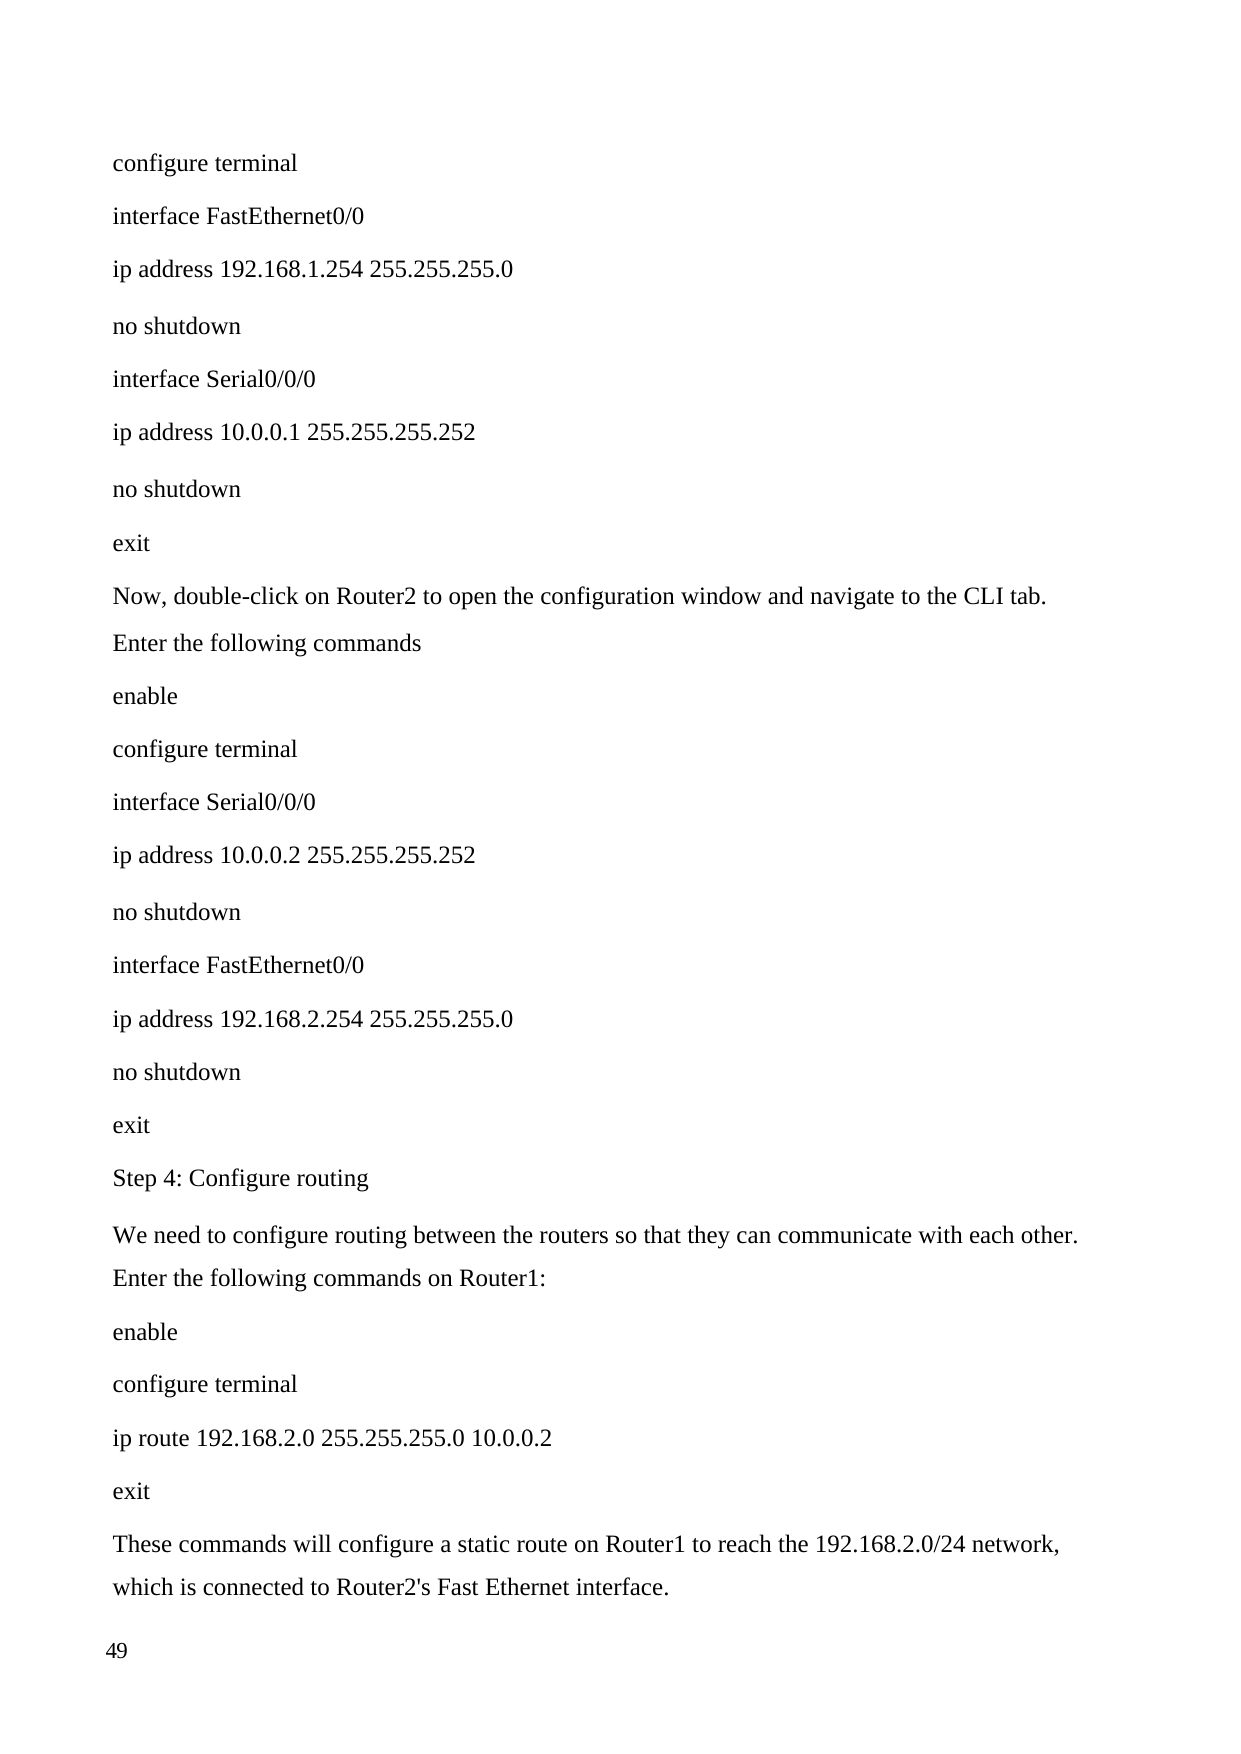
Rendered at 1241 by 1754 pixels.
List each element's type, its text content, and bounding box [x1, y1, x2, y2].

text enable [112, 1317, 1137, 1345]
text configure terminal interface Serial0/0/0 [112, 734, 316, 816]
text ip route 192.168.2.0 255.255.255.0 10.0.0.2 [112, 1423, 1137, 1452]
text exit [112, 1476, 1137, 1504]
text Enter the following commands enable [112, 628, 479, 710]
text interface FastEthernet0/0 [112, 951, 1137, 979]
text Step 4: Configure routing [112, 1163, 1137, 1192]
text configure terminal interface FastEthernet0/0 [112, 148, 364, 230]
text ip address 10.0.0.1 255.255.255.252 [112, 417, 1137, 446]
text We need to configure routing between the routers so that they can communicate with each other. Enter the following commands on Router1: [112, 1220, 1108, 1292]
text ip address 192.168.1.254 255.255.255.0 [112, 254, 1137, 283]
text Now, double-click on Router2 to open the configuration window and navigate to the CLI tab. [112, 581, 1137, 609]
text ip address 192.168.2.254 255.255.255.0 [112, 1004, 1137, 1032]
text no shutdown interface Serial0/0/0 [112, 311, 316, 393]
text ip address 10.0.0.2 255.255.255.252 [112, 840, 1137, 869]
text no shutdown exit [112, 1057, 273, 1139]
text no shutdown [112, 897, 1137, 926]
text These commands will configure a static route on Router1 to reach the 192.168.2.0/24 network, which is connected to Router2's Fast Ethernet interface. [112, 1529, 1108, 1601]
text configure terminal [112, 1369, 1137, 1398]
text no shutdown exit [112, 474, 273, 556]
